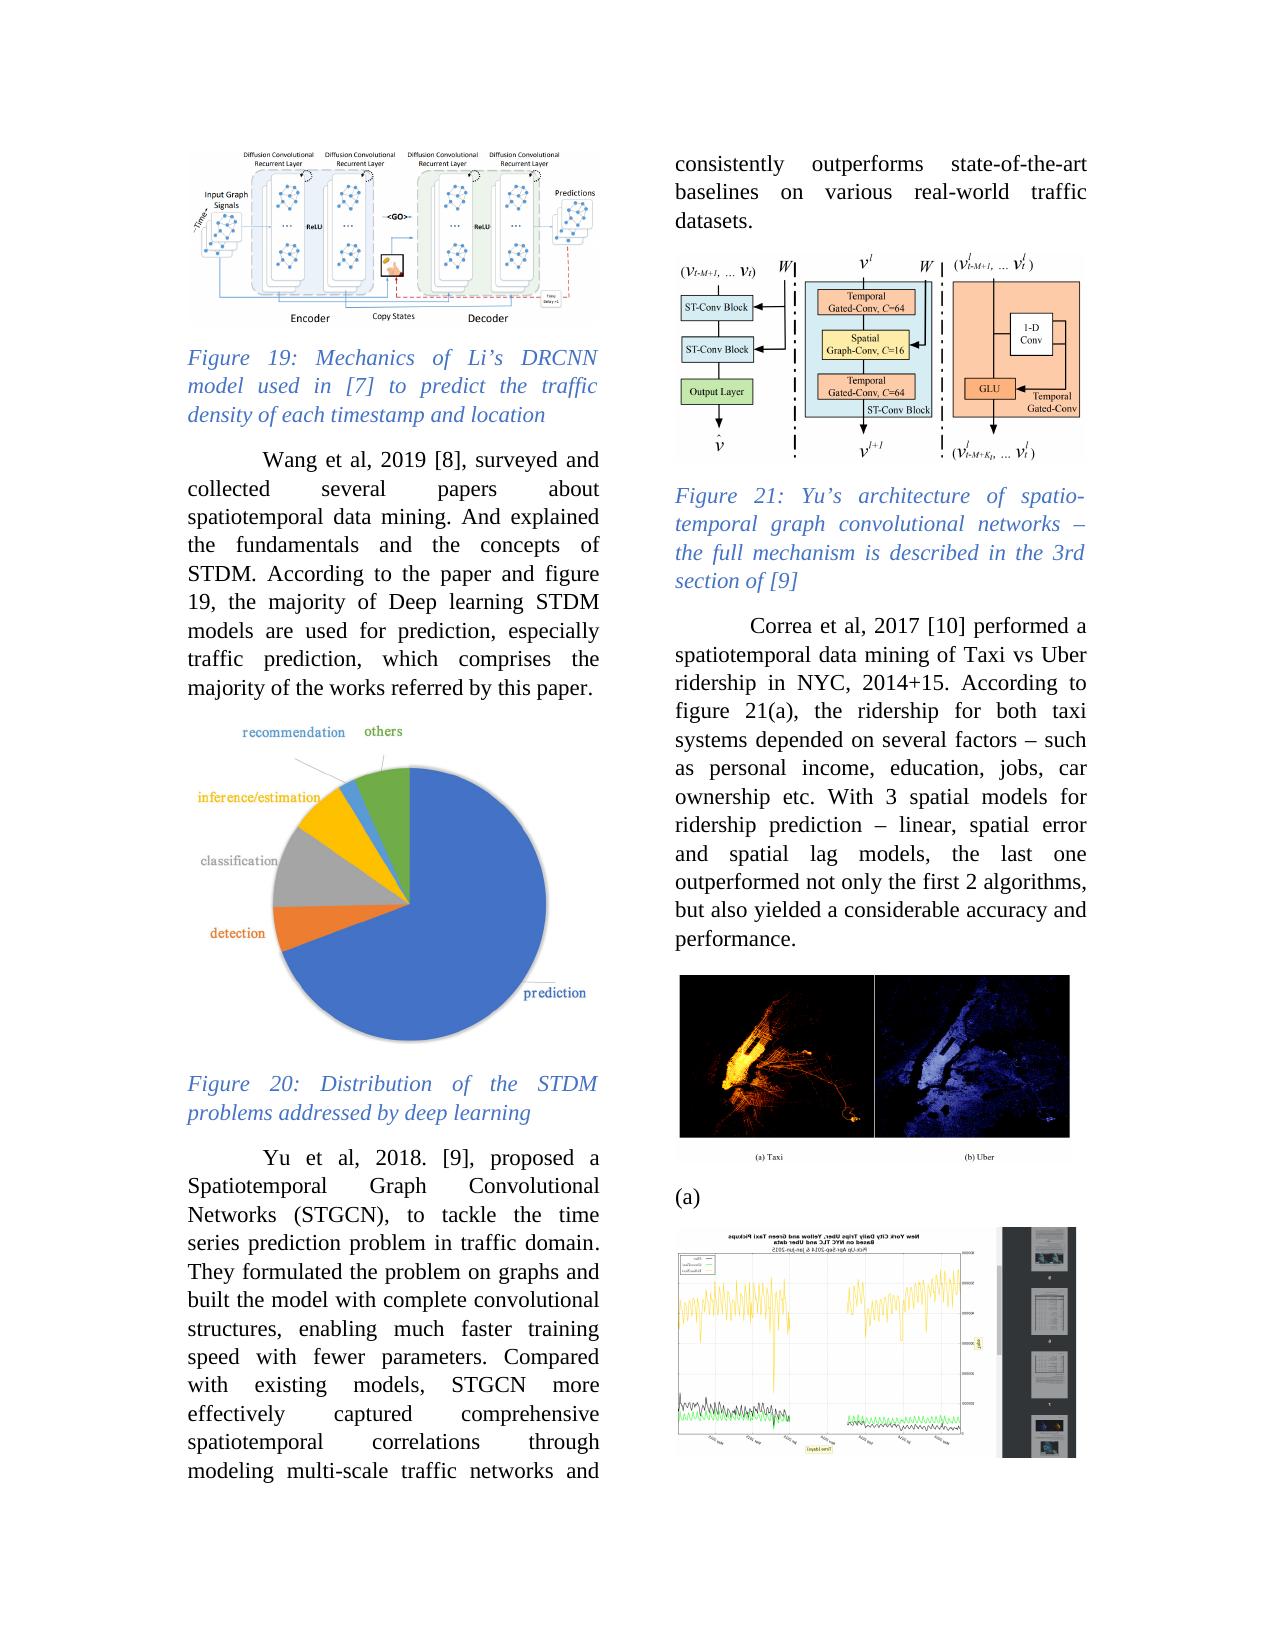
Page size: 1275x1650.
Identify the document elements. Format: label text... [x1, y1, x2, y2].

text (a) [675, 1183, 1087, 1209]
text Figure 20: Distribution of the STDM problems addressed by deep learning [187, 1071, 600, 1125]
picture [187, 718, 598, 1052]
text Figure 19: Mechanics of Li’s DRCNN model used in [7] to predict the traffic density of each timestamp and location [187, 344, 600, 427]
picture [675, 970, 1074, 1164]
text Figure 21: Yu’s architecture of spatio-temporal graph convolutional networks – the full mechanism is described in the 3rd section of [9] [675, 482, 1087, 593]
picture [675, 252, 1085, 463]
text Wang et al, 2019 [8], surveyed and collected several papers about spatiotemporal data mining. And explained the fundamentals and the concepts of STDM. According to the paper and figure 19, the majority of Deep learning STDM models are used for prediction, especially traffic prediction, which comprises the majority of the works referred by this paper. [187, 446, 600, 700]
text Correa et al, 2017 [10] performed a spatiotemporal data mining of Taxi vs Uber ridership in NYC, 2014+15. According to figure 21(a), the ridership for both taxi systems depended on several factors – such as personal income, education, jobs, car ownership etc. With 3 spatial models for ridership prediction – linear, spatial error and spatial lag models, the last one outperformed not only the first 2 algorithms, but also yielded a considerable accuracy and performance. [675, 612, 1087, 951]
text Yu et al, 2018. [9], proposed a Spatiotemporal Graph Convolutional Networks (STGCN), to tackle the time series prediction problem in traffic domain. They formulated the problem on graphs and built the model with complete convolutional structures, enabling much faster training speed with fewer parameters. Compared with existing models, STGCN more effectively captured comprehensive spatiotemporal correlations through modeling multi-scale traffic networks and consistently outperforms state-of-the-art baselines on various real-world traffic datasets. [187, 1144, 600, 1483]
picture [675, 1227, 1077, 1458]
text Yu et al, 2018. [9], proposed a Spatiotemporal Graph Convolutional Networks (STGCN), to tackle the time series prediction problem in traffic domain. They formulated the problem on graphs and built the model with complete convolutional structures, enabling much faster training speed with fewer parameters. Compared with existing models, STGCN more effectively captured comprehensive spatiotemporal correlations through modeling multi-scale traffic networks and consistently outperforms state-of-the-art baselines on various real-world traffic datasets. [675, 150, 1087, 233]
picture [187, 150, 598, 326]
